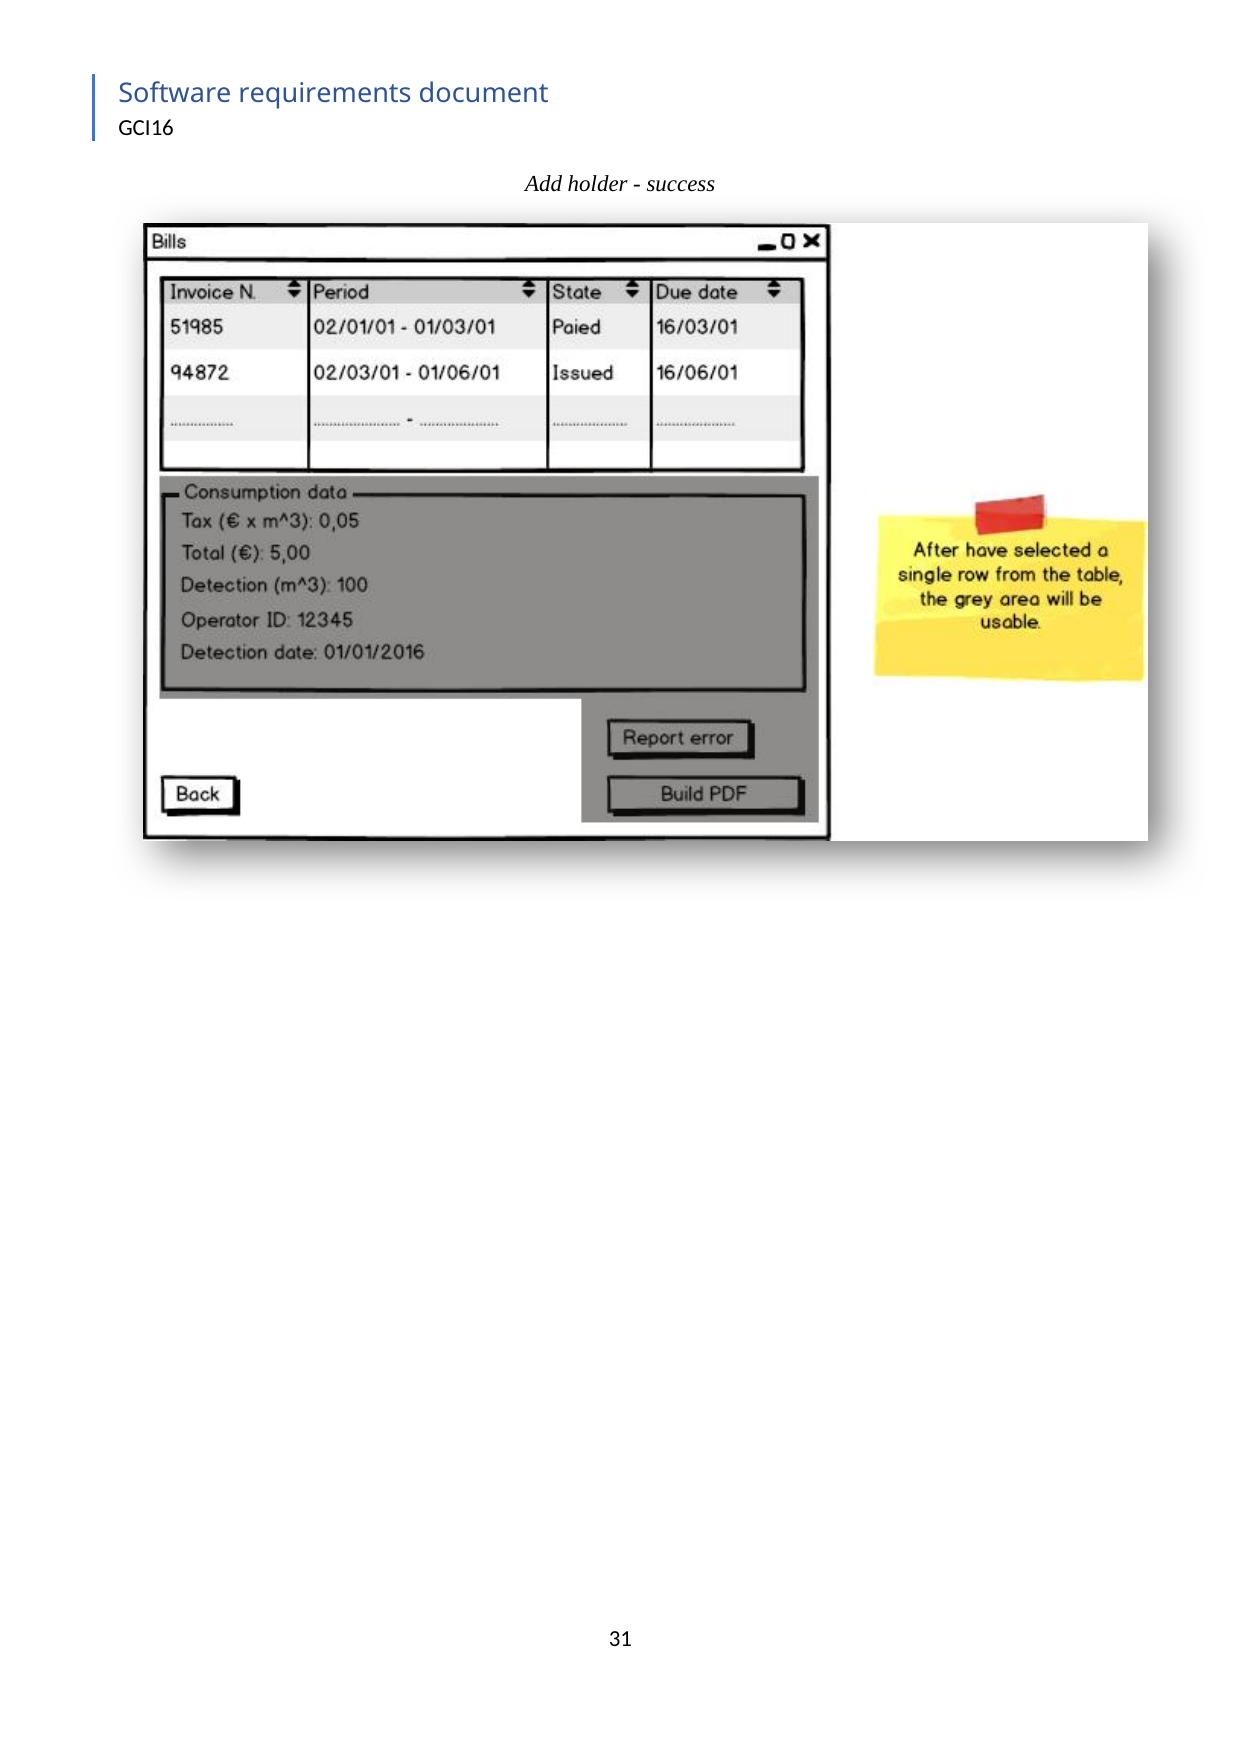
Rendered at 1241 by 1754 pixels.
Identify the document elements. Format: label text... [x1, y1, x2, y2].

table_cell [154, 841, 1122, 866]
picture [143, 223, 1148, 841]
table_cell The system shows the “Send” mockup [134, 242, 1122, 879]
